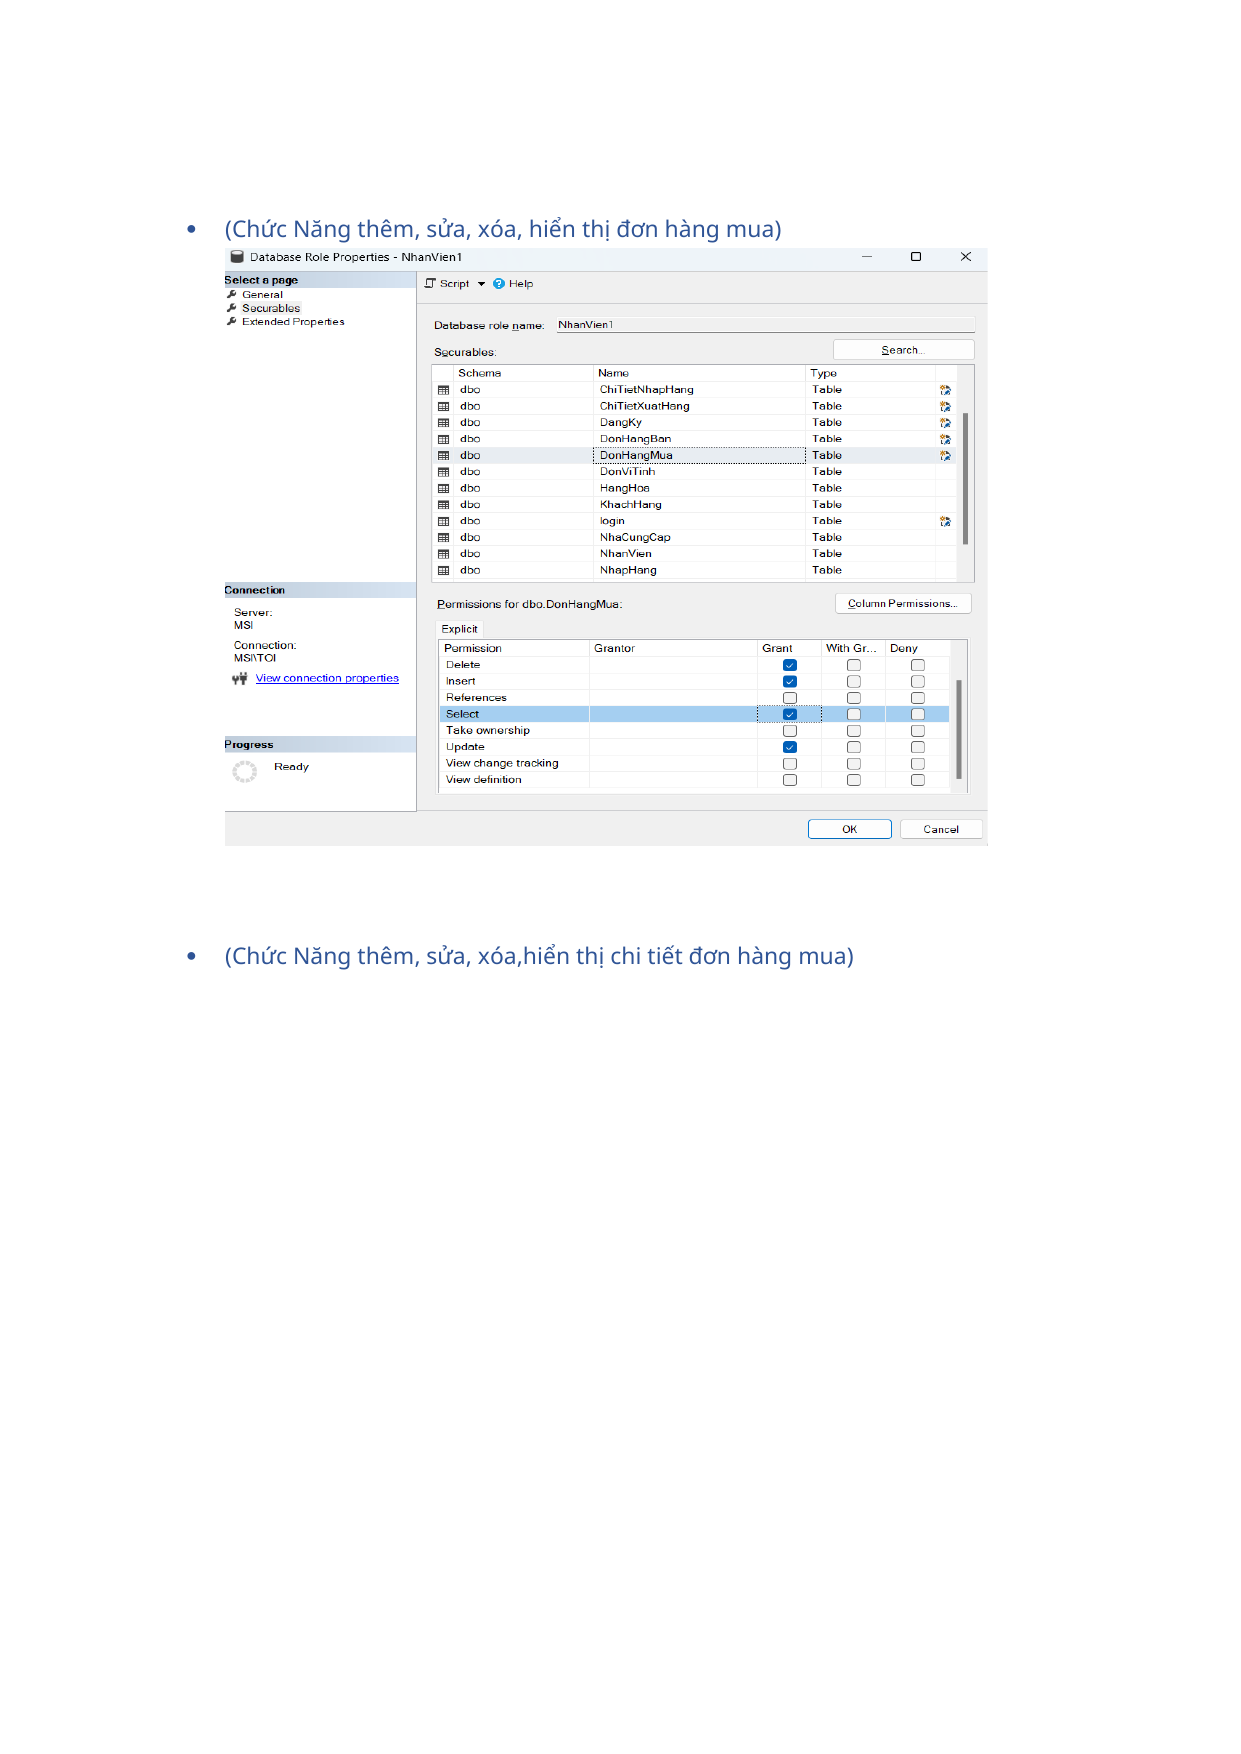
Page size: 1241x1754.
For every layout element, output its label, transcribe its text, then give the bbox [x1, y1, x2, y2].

list (Chức Năng thêm, sửa, xóa, hiển thị đơn hàng mua) [187, 212, 1090, 244]
picture [225, 248, 988, 846]
list (Chức Năng thêm, sửa, xóa,hiển thị chi tiết đơn hàng mua) [187, 940, 1090, 971]
